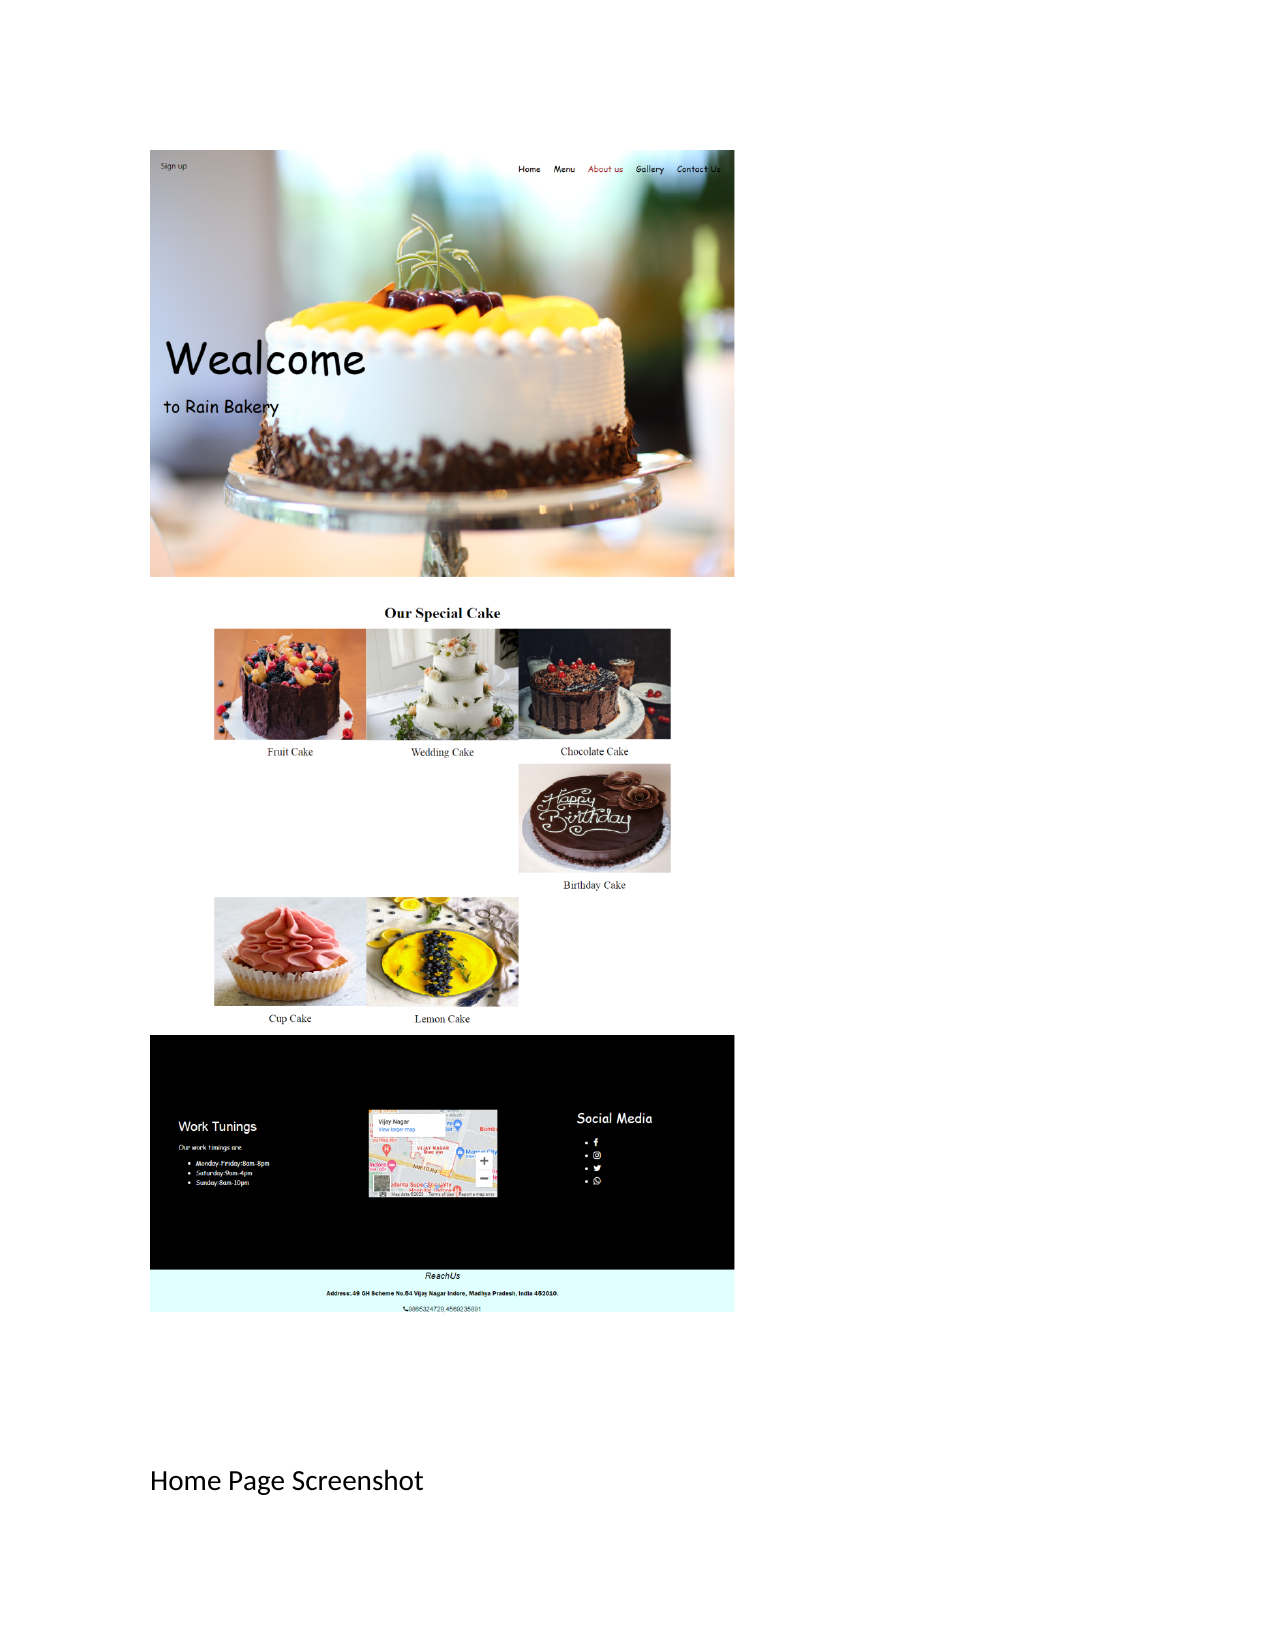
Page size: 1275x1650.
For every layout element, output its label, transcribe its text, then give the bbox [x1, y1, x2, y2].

picture [150, 150, 764, 1314]
text Home Page Screenshot [150, 1462, 1125, 1498]
